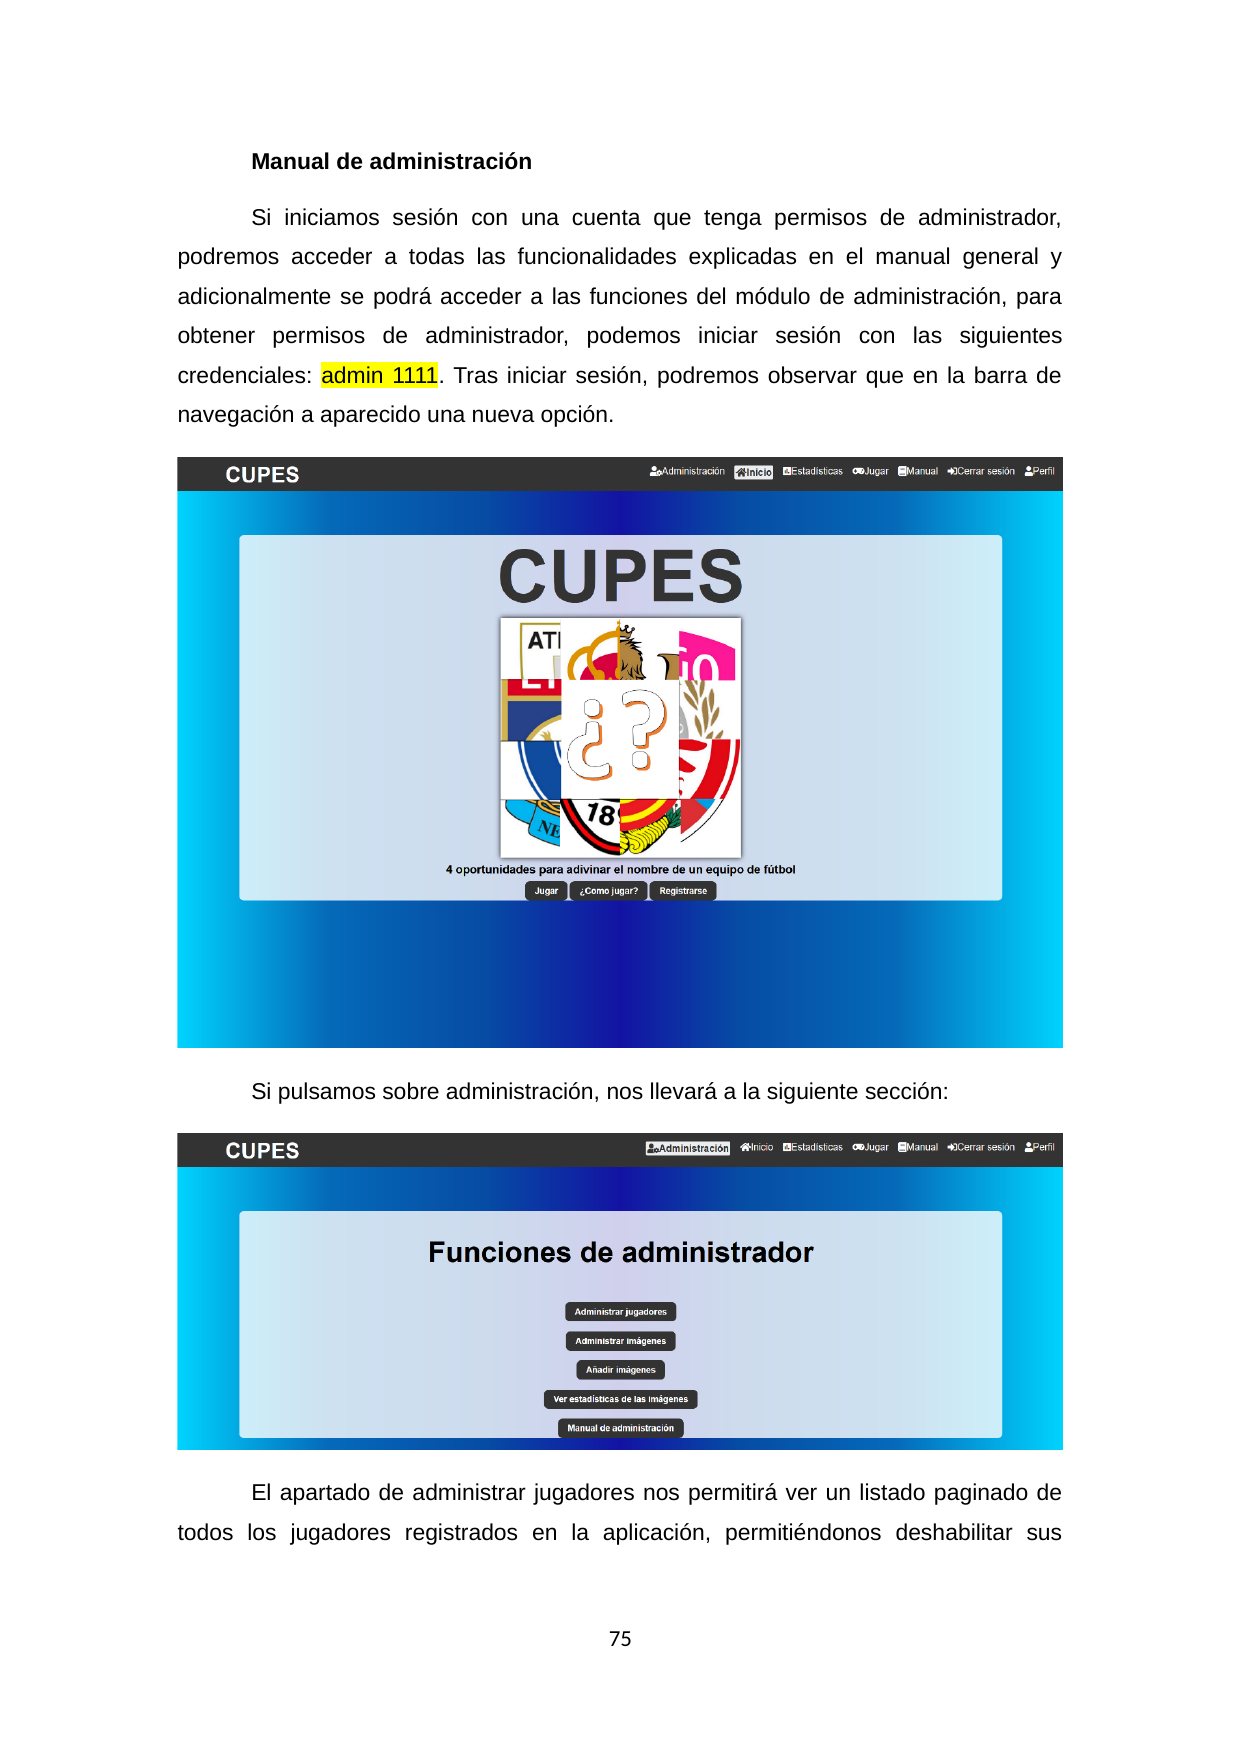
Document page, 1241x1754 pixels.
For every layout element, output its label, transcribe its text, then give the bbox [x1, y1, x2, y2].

picture [177, 457, 1063, 1048]
picture [177, 1133, 1063, 1450]
text Si iniciamos sesión con una cuenta que tenga permisos de administrador, podremos acceder a todas las funcionalidades explicadas en el manual general y adicionalmente se podrá acceder a las funciones del módulo de administración, para obtener permisos de administrador, podemos iniciar sesión con las siguientes credenciales: admin 1111. Tras iniciar sesión, podremos observar que en la barra de navegación a aparecido una nueva opción. [177, 204, 1063, 428]
text Manual de administración [177, 148, 1063, 174]
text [177, 1479, 1063, 1545]
text Si pulsamos sobre administración, nos llevará a la siguiente sección: [177, 1078, 1063, 1104]
